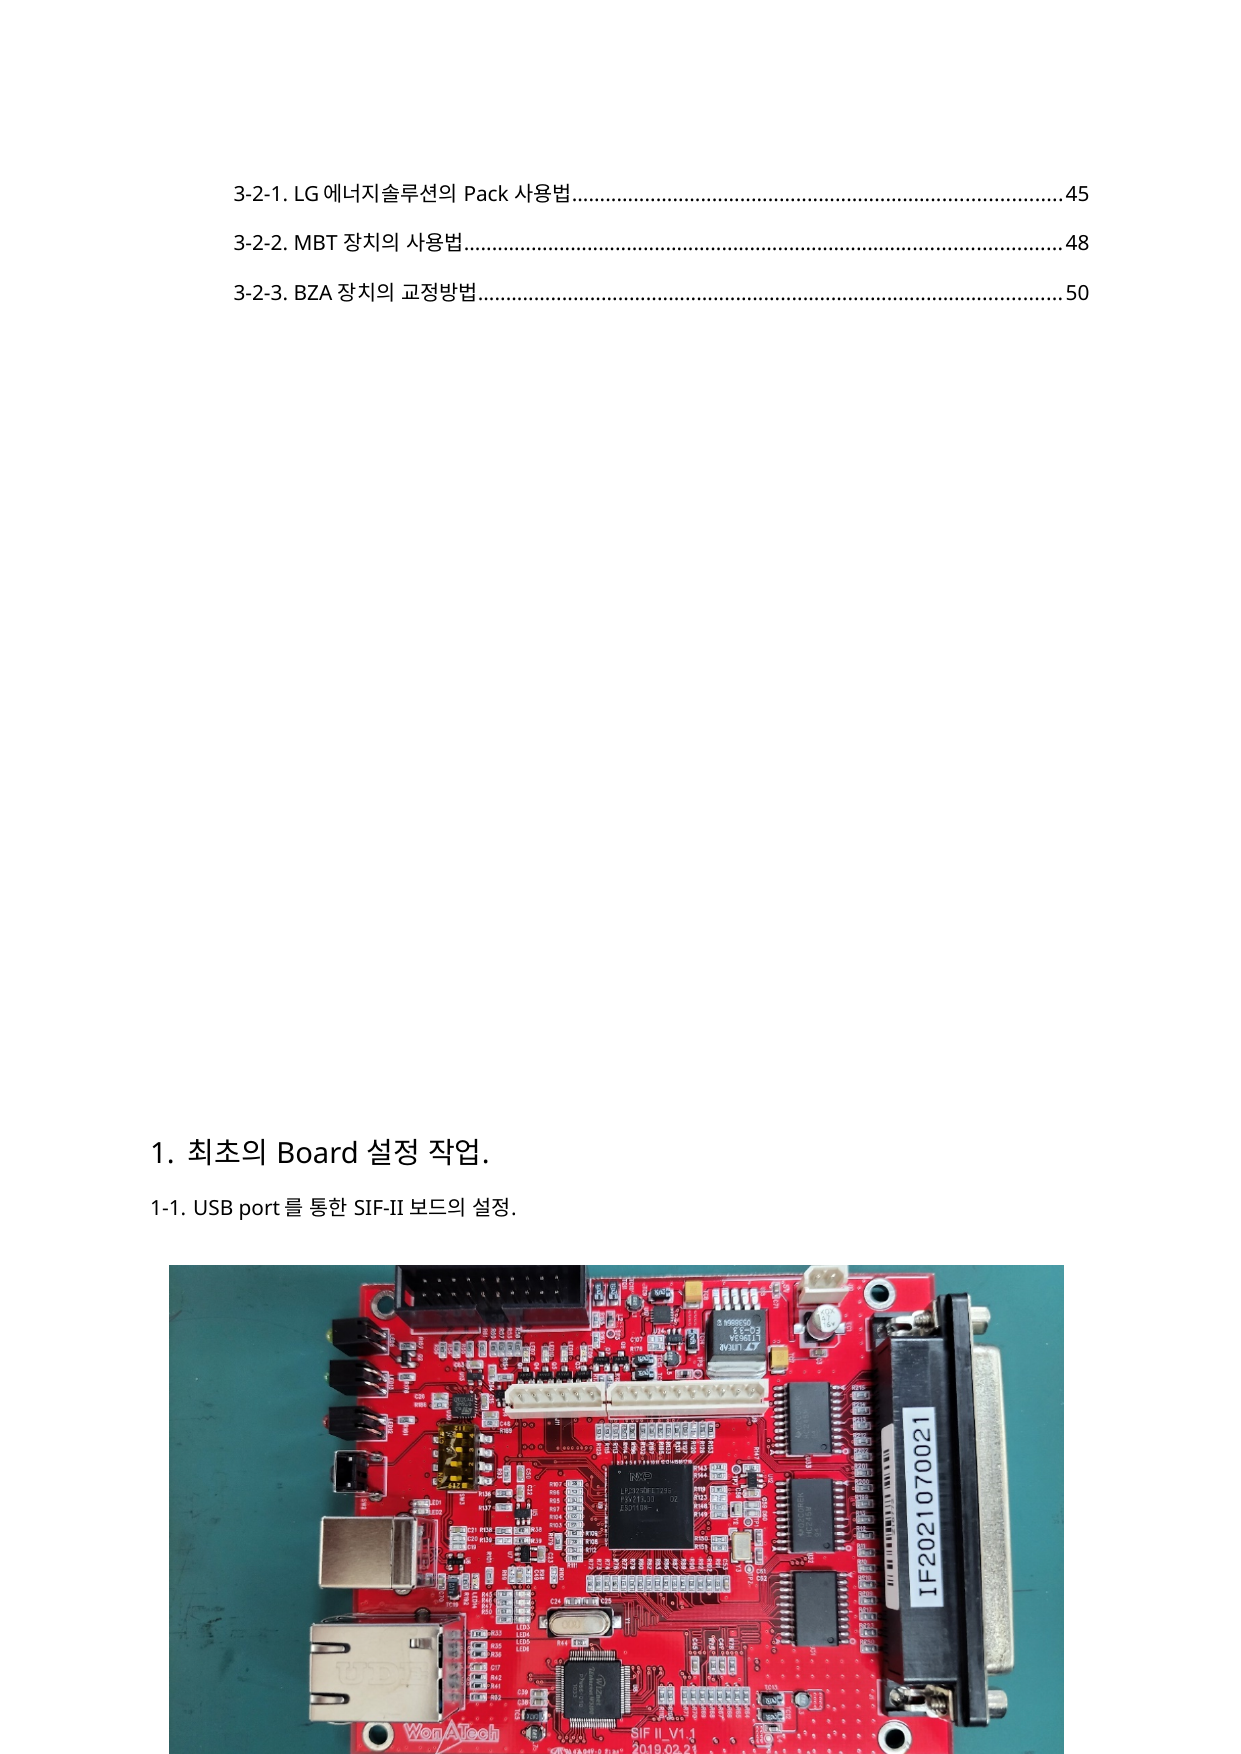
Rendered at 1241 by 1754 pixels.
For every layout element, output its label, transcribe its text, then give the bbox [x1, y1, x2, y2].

subtitle 최초의 Board 설정 작업. [150, 1129, 1090, 1172]
picture [170, 1265, 1063, 1754]
subtitle USB port를 통한 SIF-II 보드의 설정. [150, 1192, 1090, 1222]
